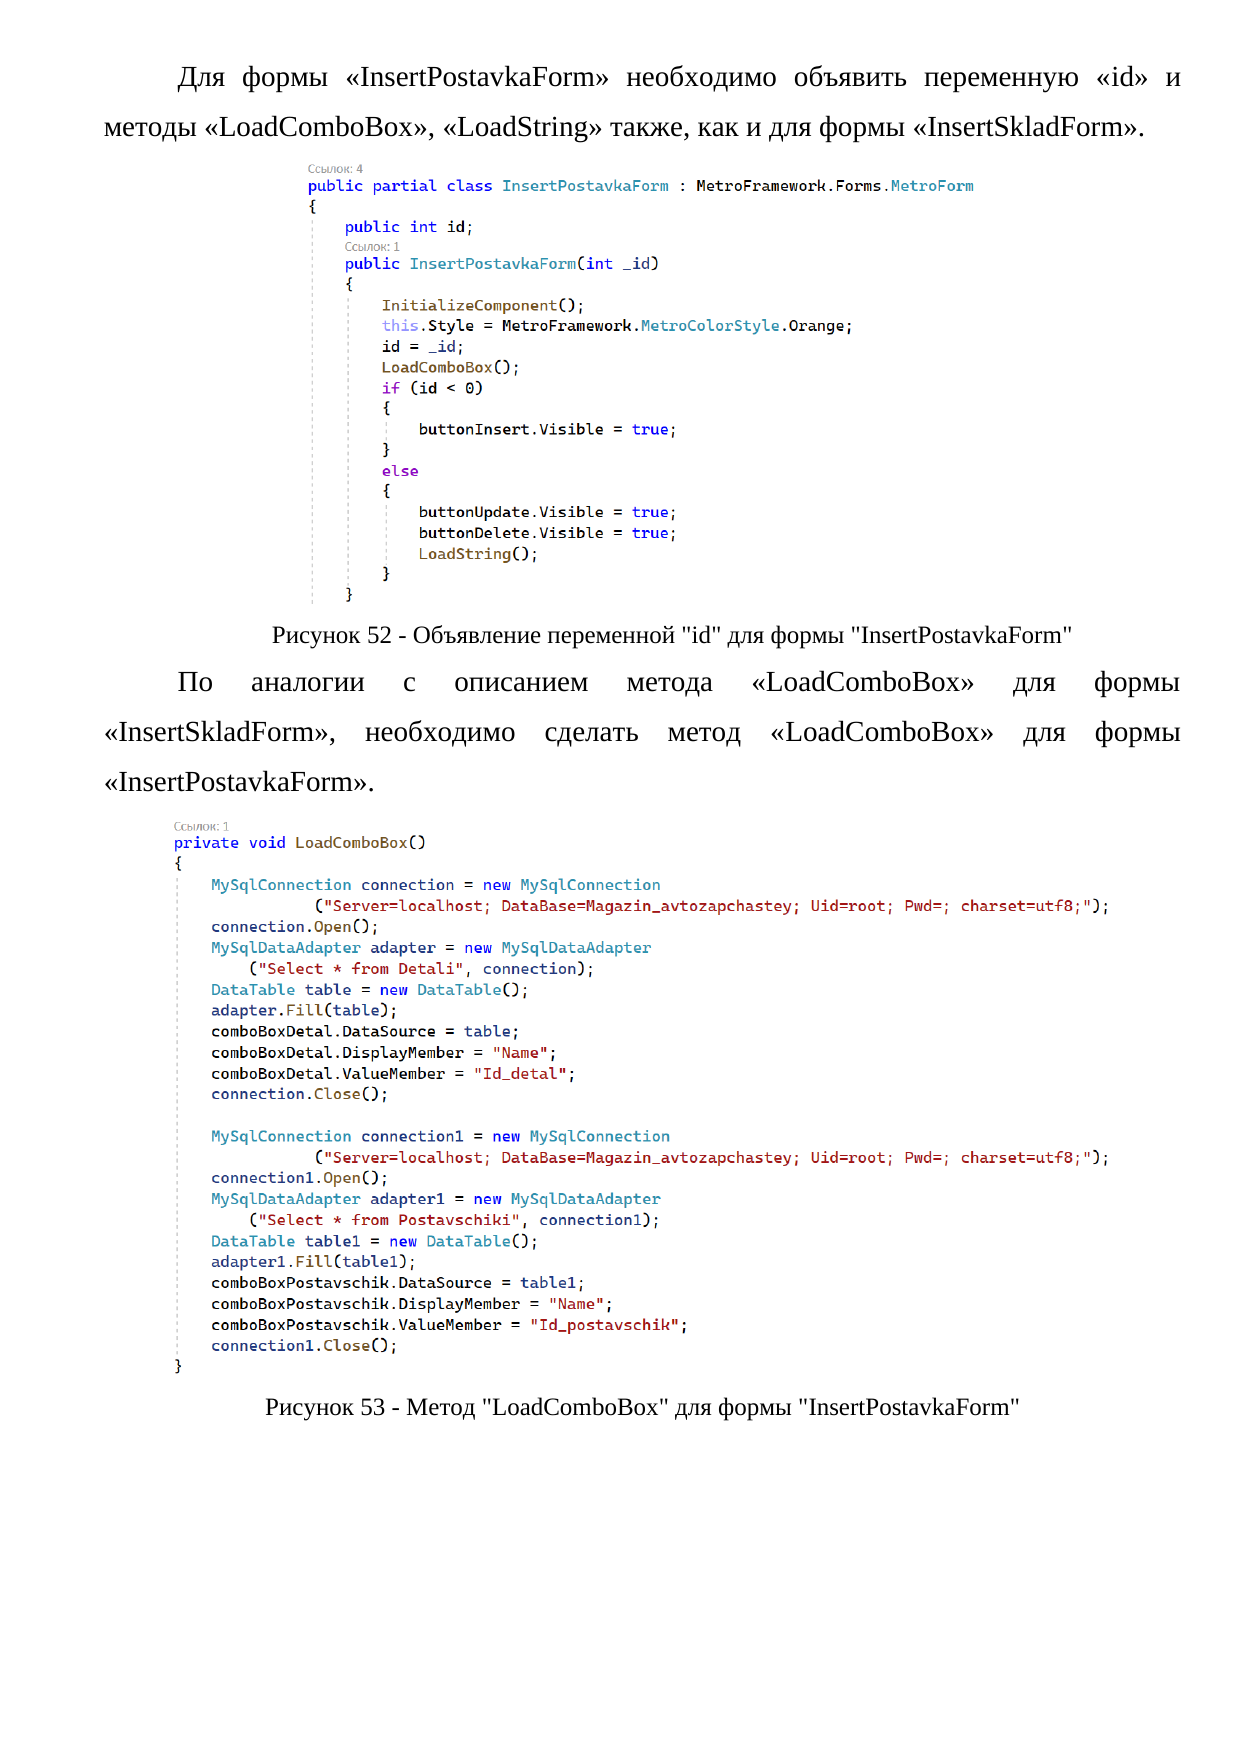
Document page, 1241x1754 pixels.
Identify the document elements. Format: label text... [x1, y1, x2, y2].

text Рисунок 53 - Метод "LoadComboBox" для формы "InsertPostavkaForm" [103, 1392, 1181, 1421]
text Для формы «InsertPostavkaForm» необходимо объявить переменную «id» и методы «LoadComboBox», «LoadString» также, как и для формы «InsertSkladForm». [103, 59, 1181, 143]
text По аналогии с описанием метода «LoadComboBox» для формы «InsertSkladForm», необходимо сделать метод «LoadComboBox» для формы «InsertPostavkaForm». [103, 664, 1181, 798]
picture [306, 159, 978, 607]
picture [170, 814, 1115, 1378]
text Рисунок 52 - Объявление переменной "id" для формы "InsertPostavkaForm" [103, 621, 1181, 649]
